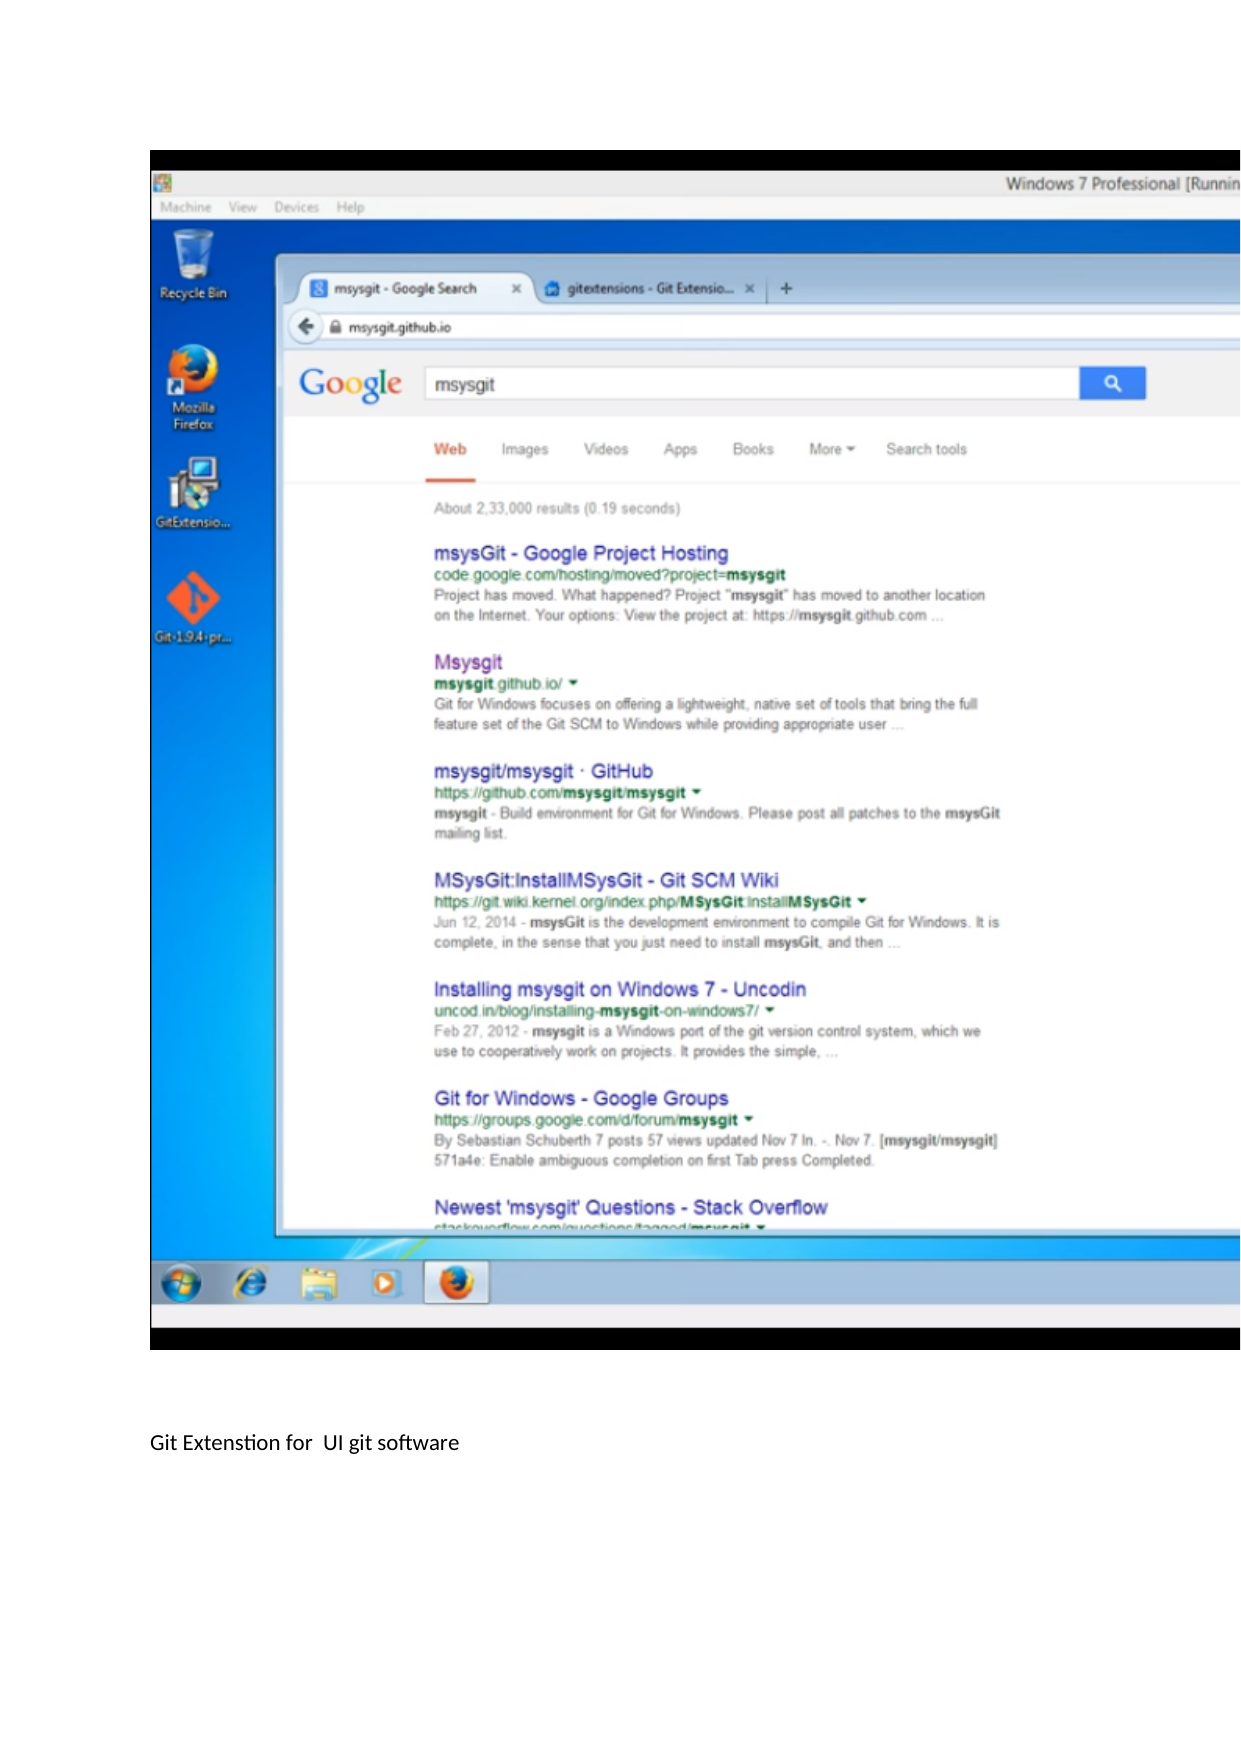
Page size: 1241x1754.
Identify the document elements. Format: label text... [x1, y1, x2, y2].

picture [150, 150, 1241, 1350]
text Git Extenstion for UI git software [150, 1428, 1090, 1456]
